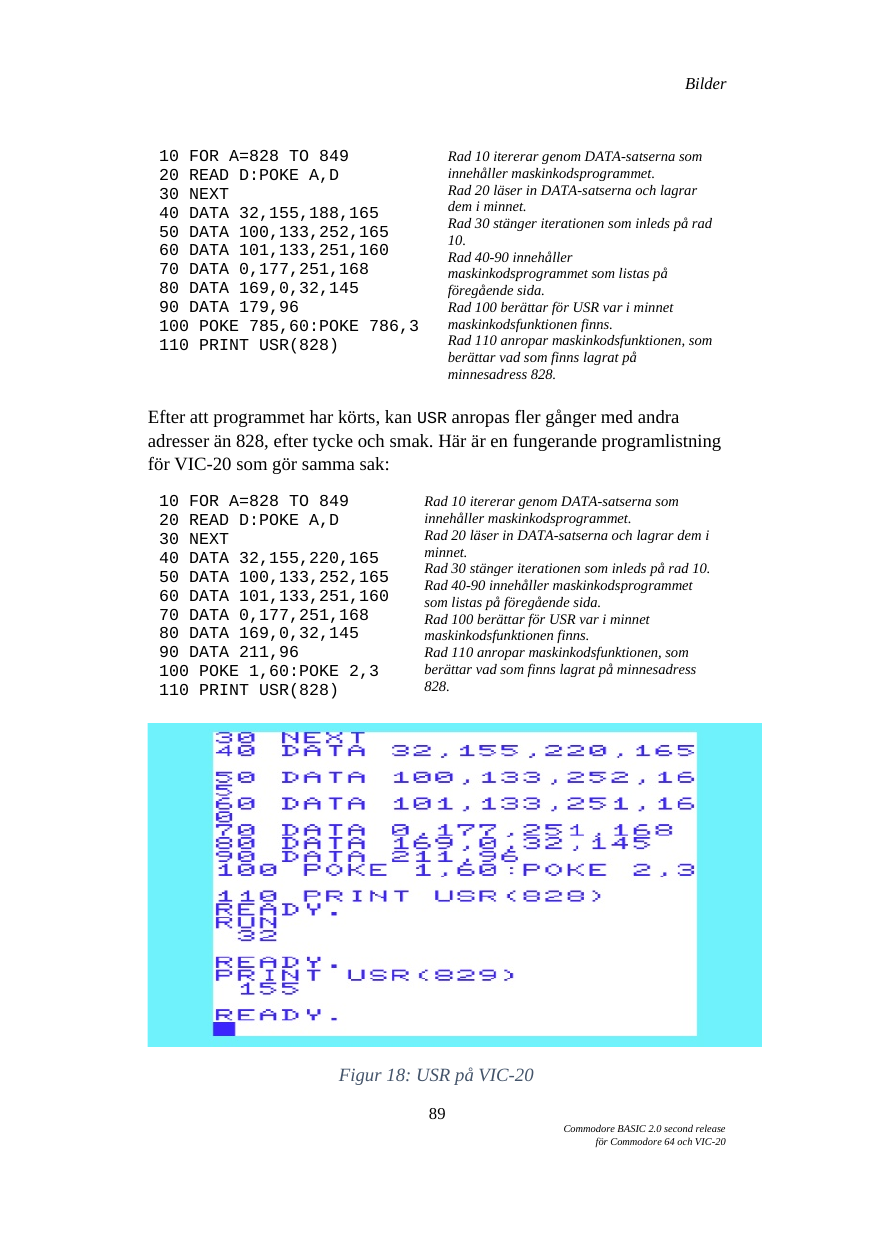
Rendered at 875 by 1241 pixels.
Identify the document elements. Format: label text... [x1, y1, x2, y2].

picture [147, 723, 762, 1047]
table_header 10 FOR A=828 TO 849 20 READ D:POKE A,D 30 NEXT 40 DATA 32,155,188,165 50 DATA 100,133,252,165 60 DATA 101,133,251,160 70 DATA 0,177,251,168 80 DATA 169,0,32,145 90 DATA 179,96 100 POKE 785,60:POKE 786,3 110 PRINT USR(828) [148, 148, 436, 382]
table_header 10 FOR A=828 TO 849 20 READ D:POKE A,D 30 NEXT 40 DATA 32,155,220,165 50 DATA 100,133,252,165 60 DATA 101,133,251,160 70 DATA 0,177,251,168 80 DATA 169,0,32,145 90 DATA 211,96 100 POKE 1,60:POKE 2,3 110 PRINT USR(828) [148, 493, 413, 700]
table_header Rad 10 itererar genom DATA-satserna som innehåller maskinkodsprogrammet. Rad 20 läser in DATA-satserna och lagrar dem i minnet. Rad 30 stänger iterationen som inleds på rad 10. Rad 40-90 innehåller maskinkodsprogrammet som listas på föregående sida. Rad 100 berättar för USR var i minnet maskinkodsfunktionen finns. Rad 110 anropar maskinkodsfunktionen, som berättar vad som finns lagrat på minnesadress 828. [413, 493, 725, 700]
table_header Rad 10 itererar genom DATA-satserna som innehåller maskinkodsprogrammet. Rad 20 läser in DATA-satserna och lagrar dem i minnet. Rad 30 stänger iterationen som inleds på rad 10. Rad 40-90 innehåller maskinkodsprogrammet som listas på föregående sida. Rad 100 berättar för USR var i minnet maskinkodsfunktionen finns. Rad 110 anropar maskinkodsfunktionen, som berättar vad som finns lagrat på minnesadress 828. [436, 148, 725, 382]
text Efter att programmet har körts, kan USR anropas fler gånger med andra adresser än 828, efter tycke och smak. Här är en fungerande programlistning för VIC-20 som gör samma sak: [148, 382, 726, 475]
text Figur 18: USR på VIC-20 [148, 1064, 726, 1086]
